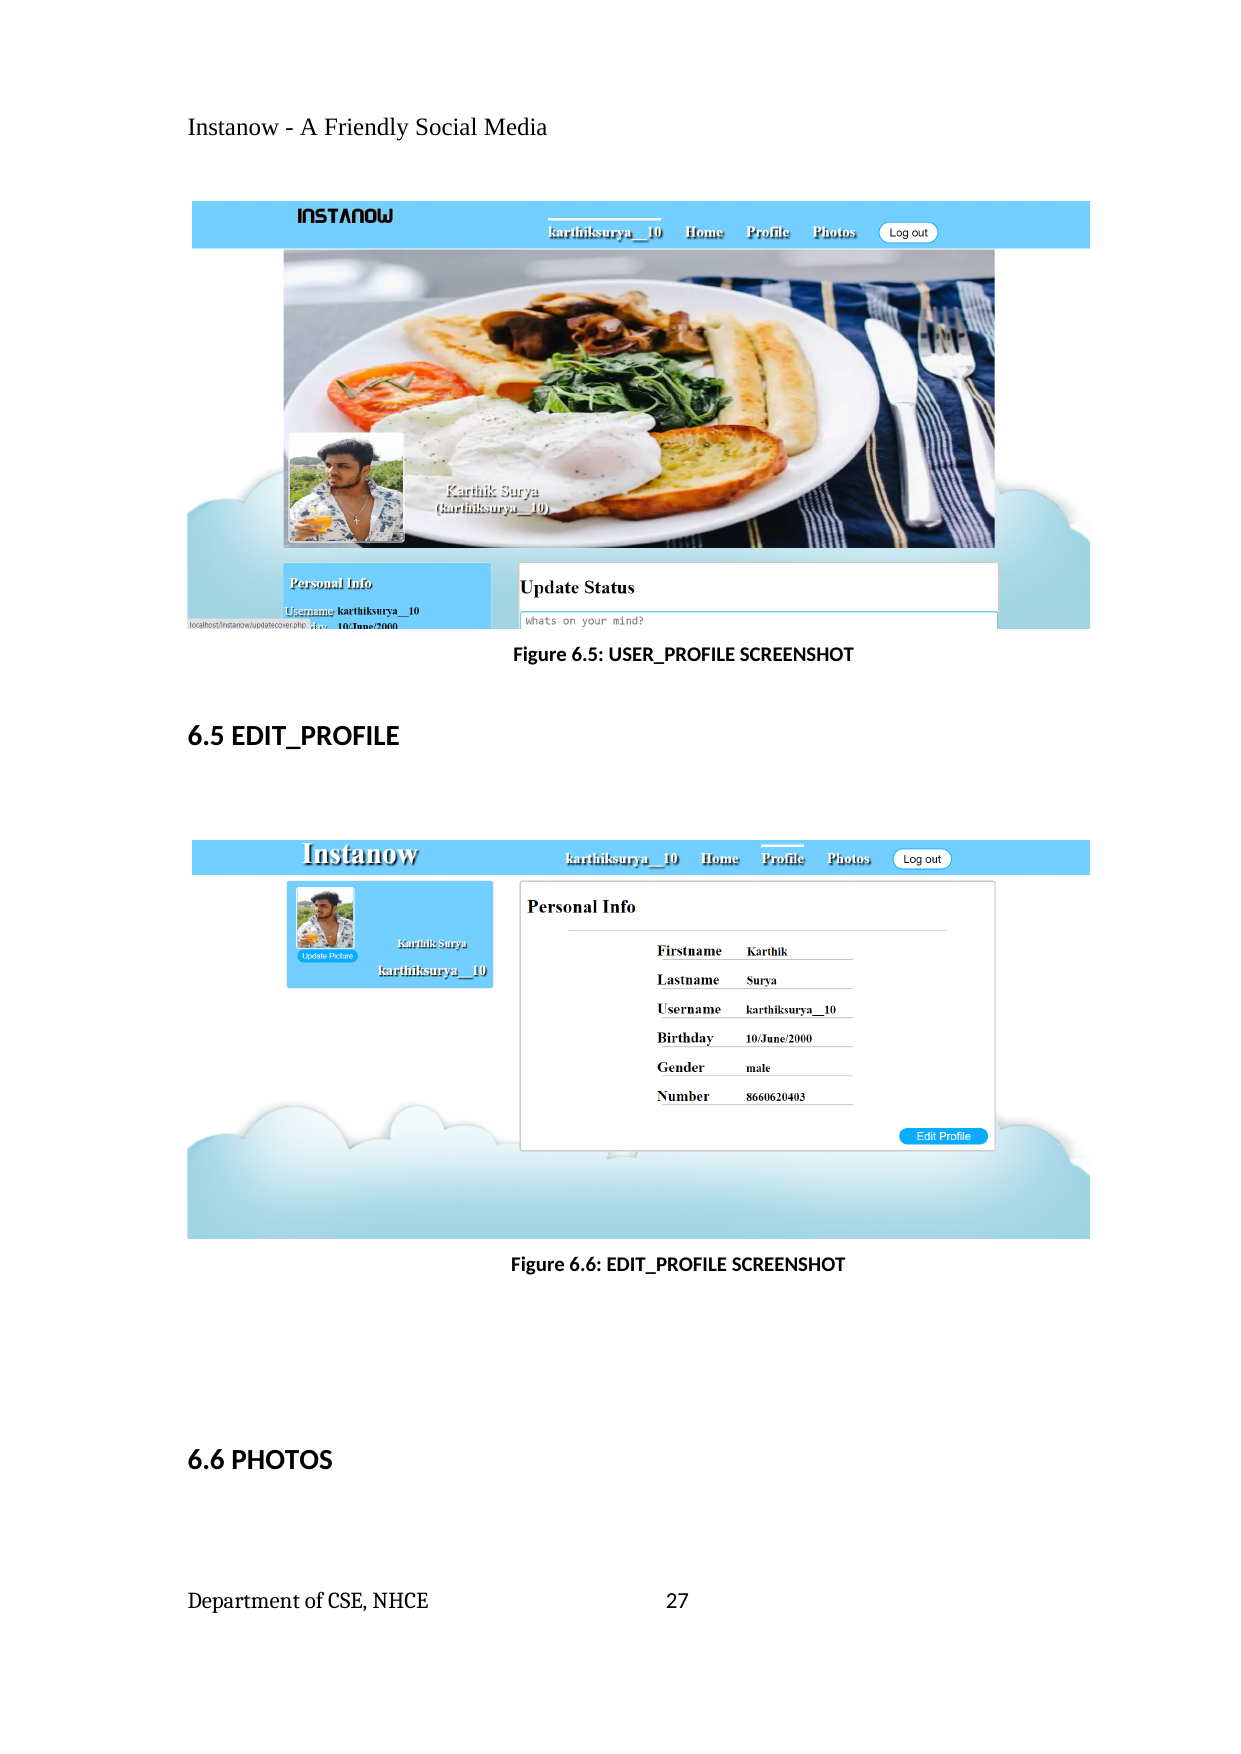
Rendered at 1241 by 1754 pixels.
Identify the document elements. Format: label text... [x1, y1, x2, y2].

text 6.5 EDIT_PROFILE [187, 717, 1090, 753]
text Figure 6.5: USER_PROFILE SCREENSHOT [187, 641, 1090, 667]
text 6.6 PHOTOS [187, 1441, 1090, 1476]
picture [187, 840, 1091, 1239]
picture [187, 201, 1091, 629]
text Figure 6.6: EDIT_PROFILE SCREENSHOT [187, 1251, 1090, 1277]
